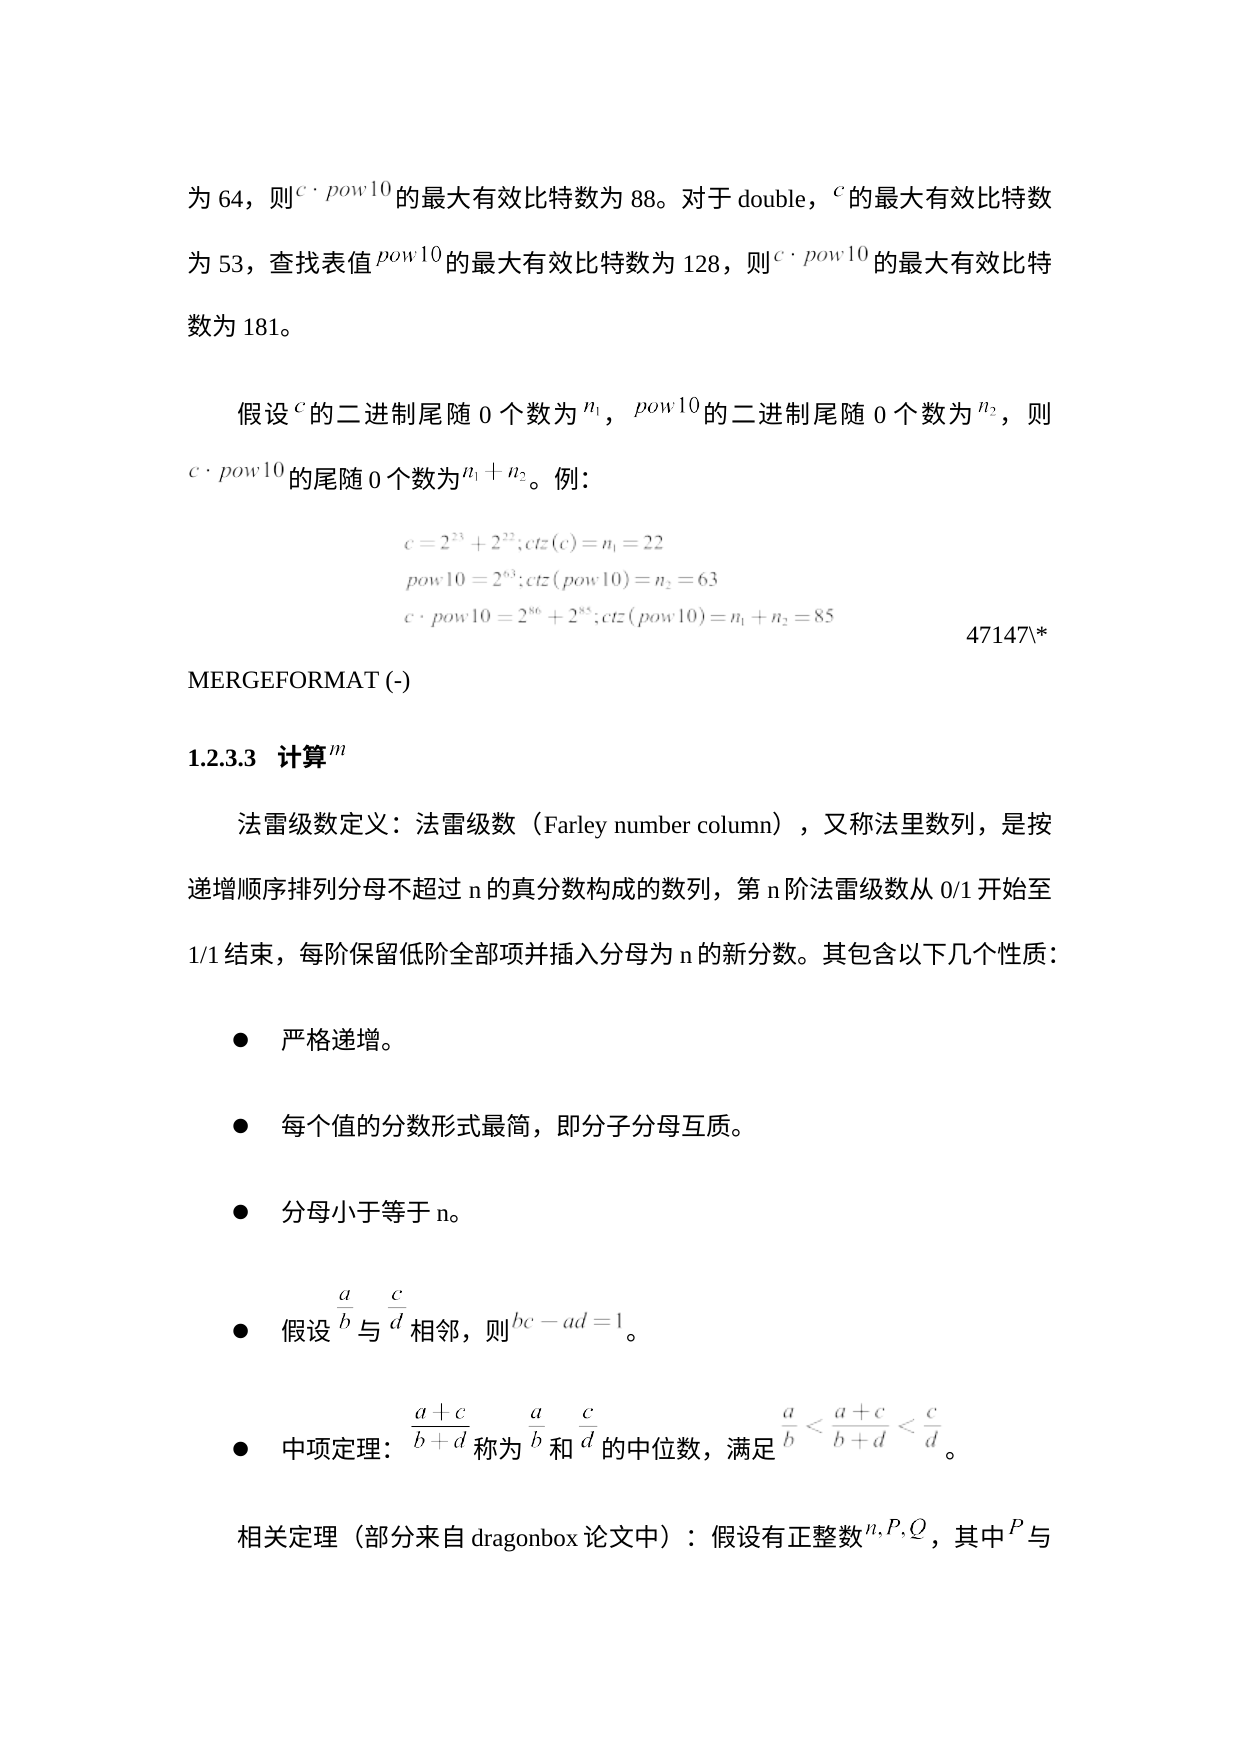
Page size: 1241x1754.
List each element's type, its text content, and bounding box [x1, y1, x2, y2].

text 法雷级数定义：法雷级数（Farley number column），又称法里数列，是按递增顺序排列分母不超过n的真分数构成的数列，第n阶法雷级数从0/1开始至1/1结束，每阶保留低阶全部项并插入分母为n的新分数。其包含以下几个性质： [187, 790, 1053, 985]
text 每个值的分数形式最简，即分子分母互质。 [231, 1092, 1053, 1157]
subtitle 计算 [187, 721, 1053, 786]
text 中项定理：称为和的中位数，满足。 [231, 1382, 1053, 1479]
text 严格递增。 [231, 1006, 1053, 1071]
text 假设的二进制尾随0个数为，的二进制尾随0个数为，则的尾随0个数为。例： [187, 378, 1053, 508]
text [187, 162, 1053, 357]
text 分母小于等于n。 [231, 1178, 1053, 1243]
text 假设与相邻，则。 [231, 1263, 1053, 1361]
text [187, 1500, 1053, 1565]
